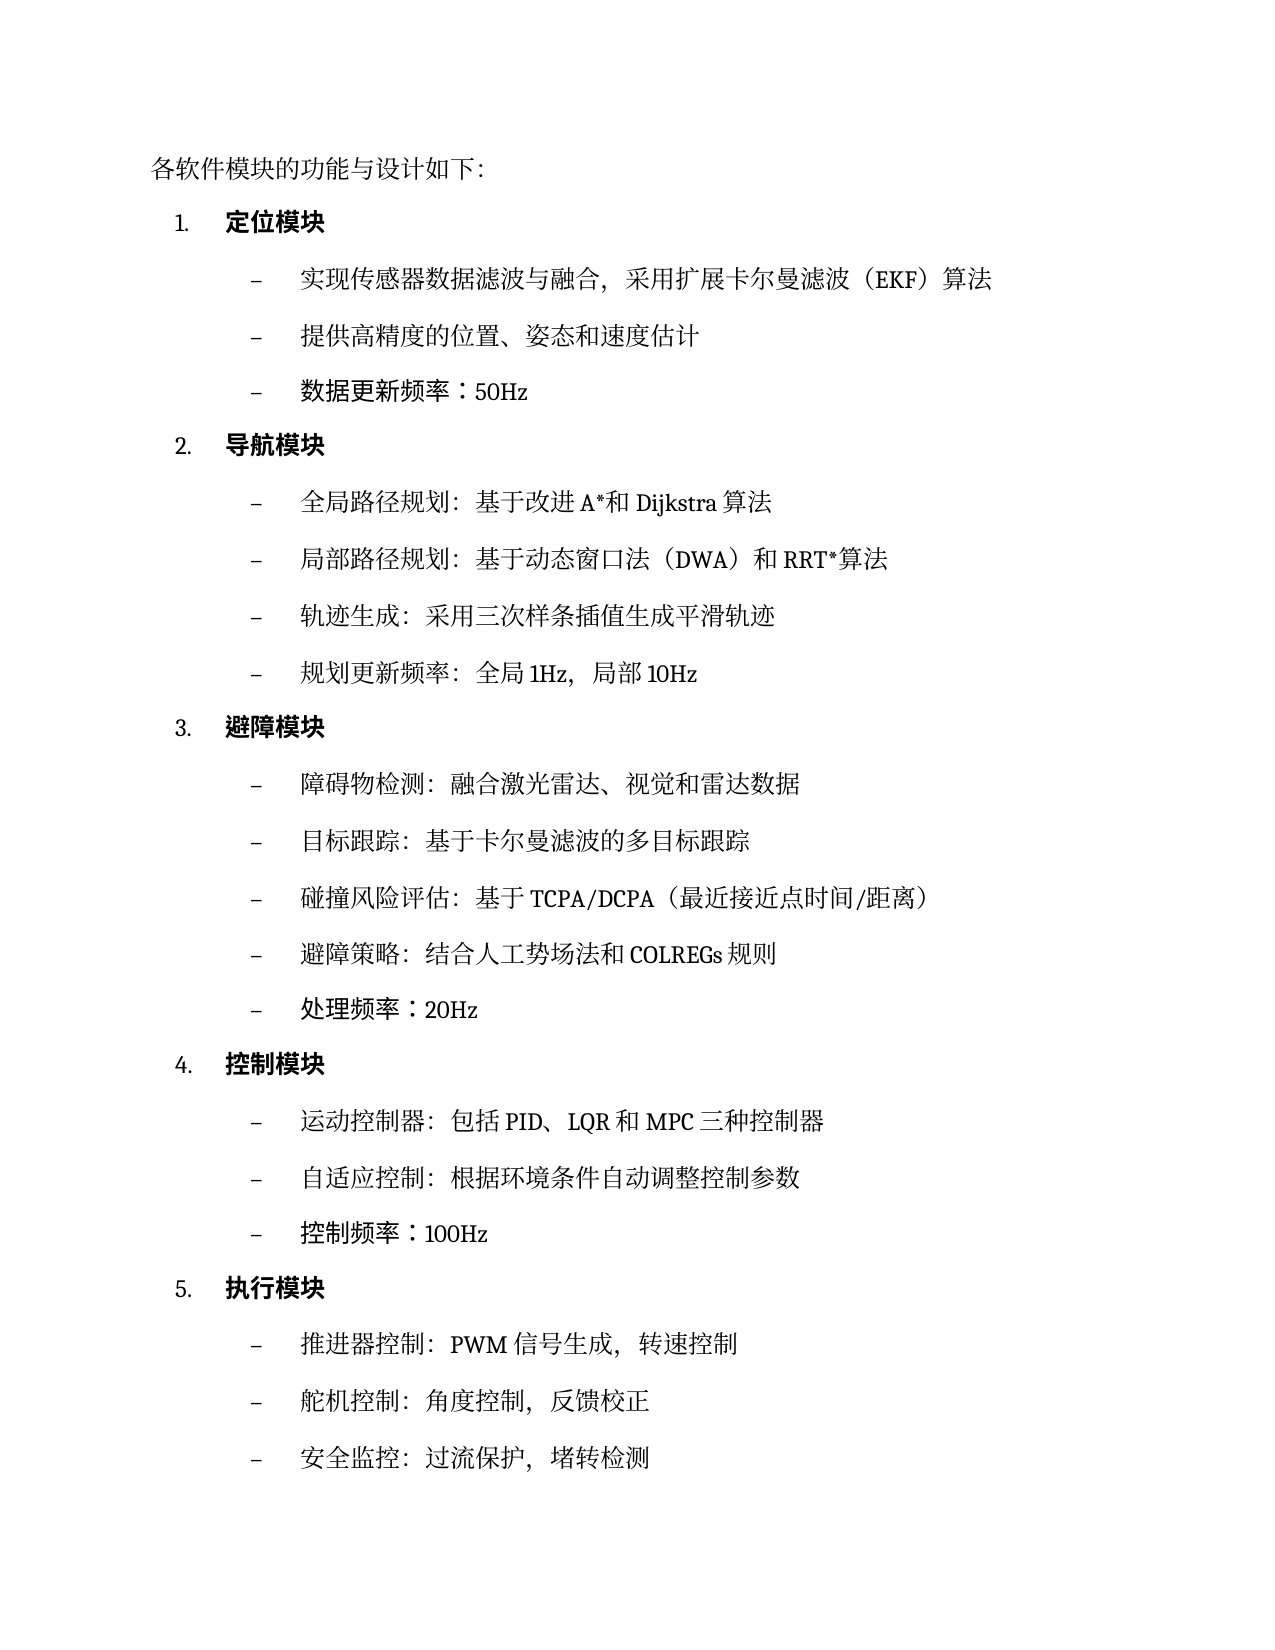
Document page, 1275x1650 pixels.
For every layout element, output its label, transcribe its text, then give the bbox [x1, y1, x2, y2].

list 实现传感器数据滤波与融合，采用扩展卡尔曼滤波（EKF）算法 [250, 259, 1125, 296]
list 自适应控制：根据环境条件自动调整控制参数 [250, 1158, 1125, 1194]
list 舵机控制：角度控制，反馈校正 [250, 1382, 1125, 1418]
list 控制频率：100Hz [250, 1215, 1125, 1249]
list 提供高精度的位置、姿态和速度估计 [250, 316, 1125, 352]
list 定位模块 [175, 205, 1125, 239]
list 推进器控制：PWM信号生成，转速控制 [250, 1325, 1125, 1361]
list 安全监控：过流保护，堵转检测 [250, 1439, 1125, 1474]
list 全局路径规划：基于改进A*和Dijkstra算法 [250, 483, 1125, 519]
list 数据更新频率：50Hz [250, 373, 1125, 407]
list 运动控制器：包括PID、LQR和MPC三种控制器 [250, 1102, 1125, 1138]
text 各软件模块的功能与设计如下： [150, 150, 1125, 186]
list 避障策略：结合人工势场法和COLREGs规则 [250, 935, 1125, 971]
list 导航模块 [175, 428, 1125, 462]
list 局部路径规划：基于动态窗口法（DWA）和RRT*算法 [250, 540, 1125, 576]
list 目标跟踪：基于卡尔曼滤波的多目标跟踪 [250, 822, 1125, 858]
list 避障模块 [175, 710, 1125, 744]
list 执行模块 [175, 1270, 1125, 1304]
list 碰撞风险评估：基于TCPA/DCPA（最近接近点时间/距离） [250, 878, 1125, 914]
list 控制模块 [175, 1047, 1125, 1081]
list 轨迹生成：采用三次样条插值生成平滑轨迹 [250, 596, 1125, 632]
list 障碍物检测：融合激光雷达、视觉和雷达数据 [250, 765, 1125, 801]
list 规划更新频率：全局1Hz，局部10Hz [250, 653, 1125, 689]
list 处理频率：20Hz [250, 992, 1125, 1026]
